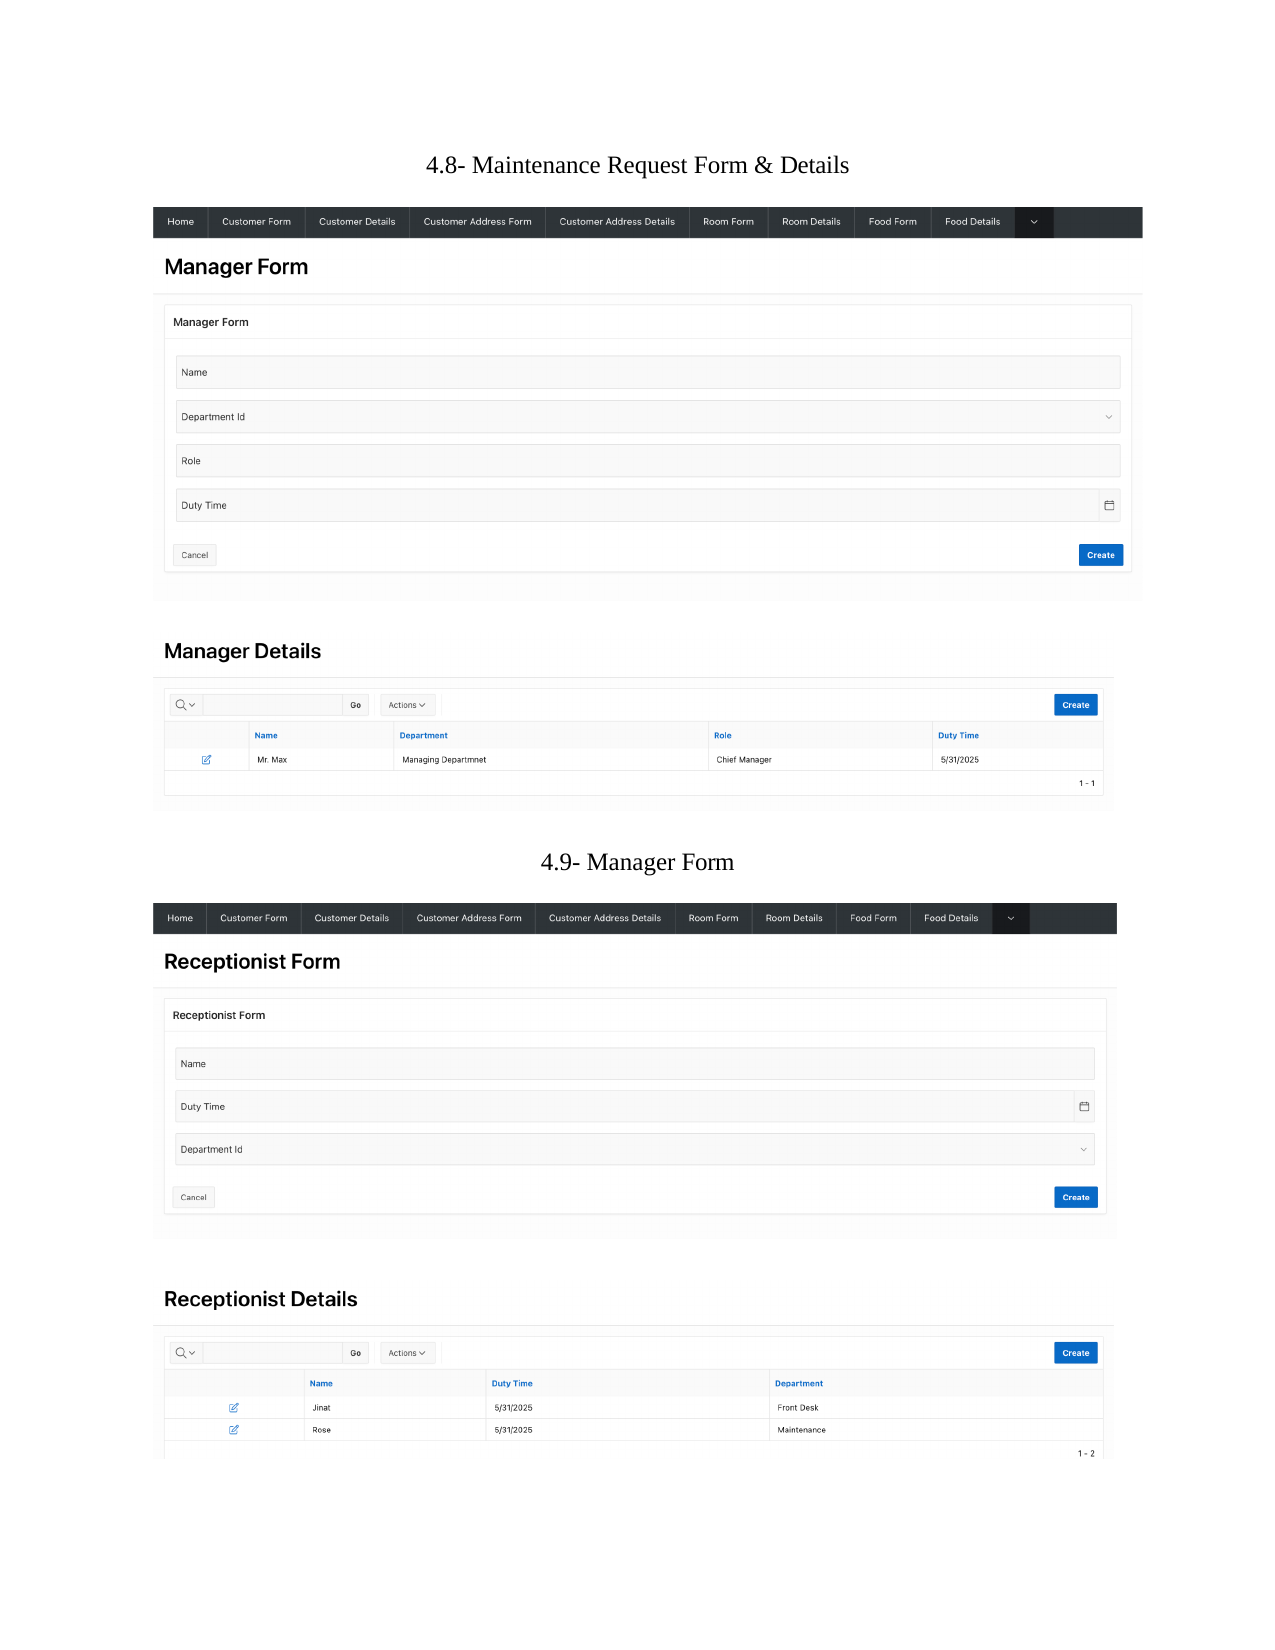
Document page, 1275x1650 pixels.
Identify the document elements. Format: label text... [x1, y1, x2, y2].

picture [153, 1280, 1114, 1459]
picture [153, 632, 1114, 811]
picture [153, 207, 1143, 601]
picture [153, 903, 1117, 1239]
text 4.8- Maintenance Request Form & Details [155, 150, 1120, 179]
text 4.9- Manager Form [155, 847, 1120, 875]
